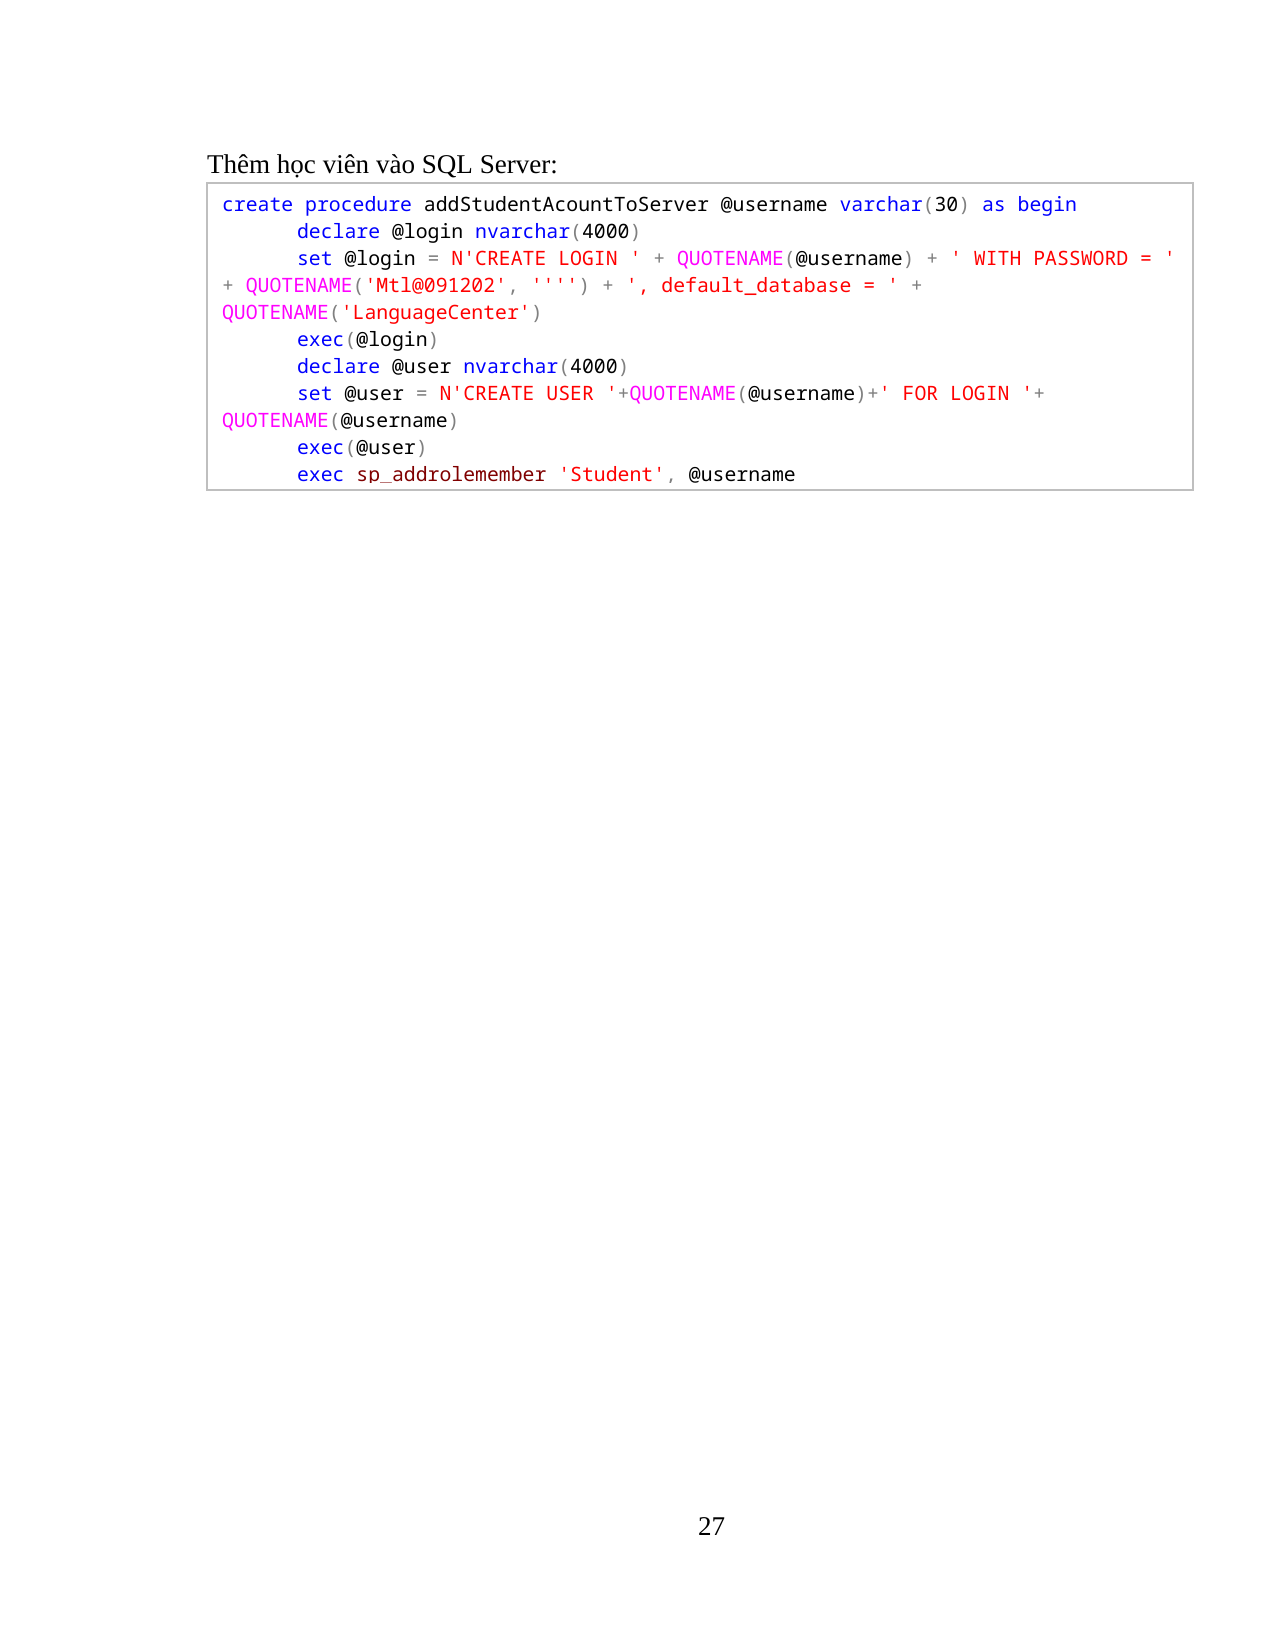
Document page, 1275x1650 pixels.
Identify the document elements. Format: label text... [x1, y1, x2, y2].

text Thêm học viên vào SQL Server: [207, 148, 1157, 179]
